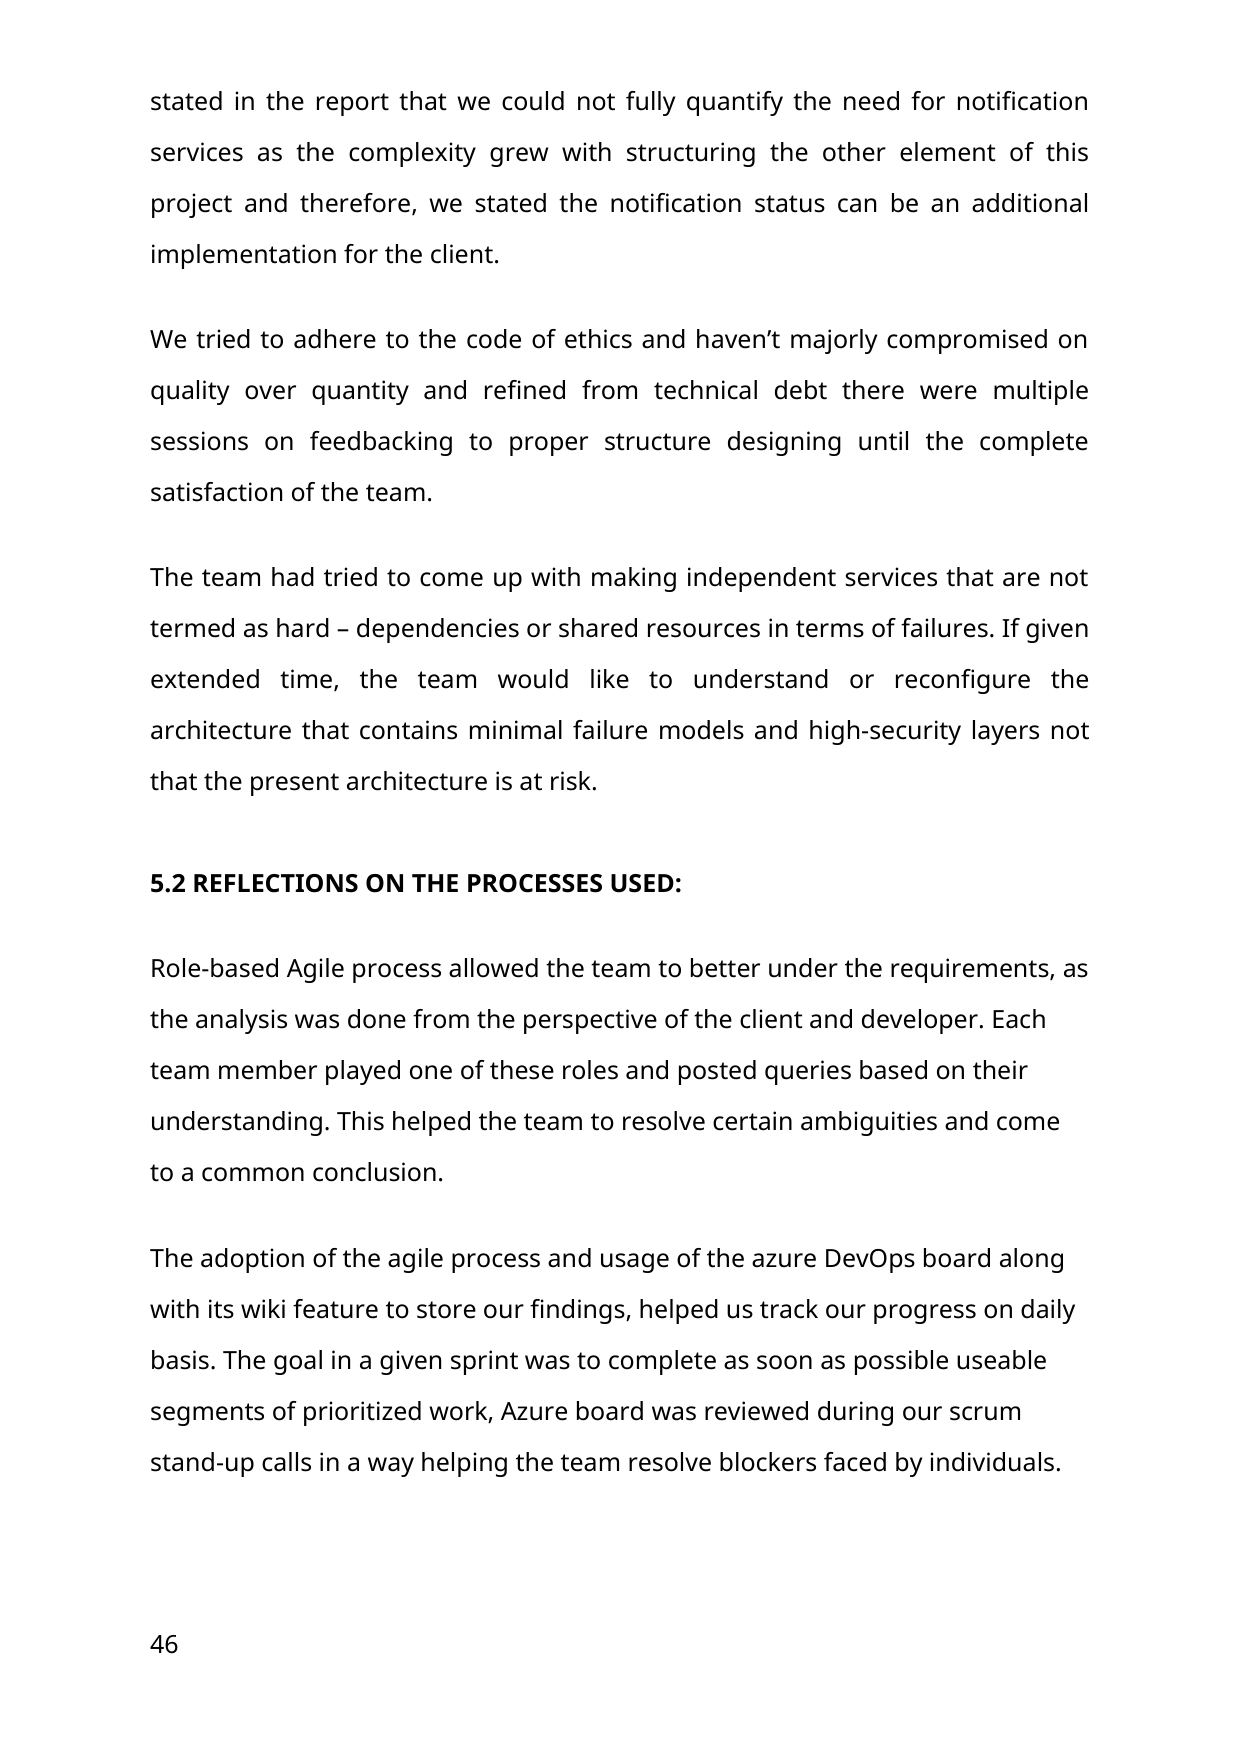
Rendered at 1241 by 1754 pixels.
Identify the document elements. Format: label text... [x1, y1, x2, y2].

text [150, 83, 1090, 270]
text We tried to adhere to the code of ethics and haven’t majorly compromised on quality over quantity and refined from technical debt there were multiple sessions on feedbacking to proper structure designing until the complete satisfaction of the team. [150, 321, 1090, 508]
text Role-based Agile process allowed the team to better under the requirements, as the analysis was done from the perspective of the client and developer. Each team member played one of these roles and posted queries based on their understanding. This helped the team to resolve certain ambiguities and come to a common conclusion. [150, 951, 1090, 1189]
text The team had tried to come up with making independent services that are not termed as hard – dependencies or shared resources in terms of failures. If given extended time, the team would like to understand or reconfigure the architecture that contains minimal failure models and high-security layers not that the present architecture is at risk. [150, 559, 1090, 798]
text 5.2 REFLECTIONS ON THE PROCESSES USED: [150, 866, 1090, 900]
text The adoption of the agile process and usage of the azure DevOps board along with its wiki feature to store our findings, helped us track our progress on daily basis. The goal in a given sprint was to complete as soon as possible useable segments of prioritized work, Azure board was reviewed during our scrum stand-up calls in a way helping the team resolve blockers faced by individuals. [150, 1240, 1090, 1478]
